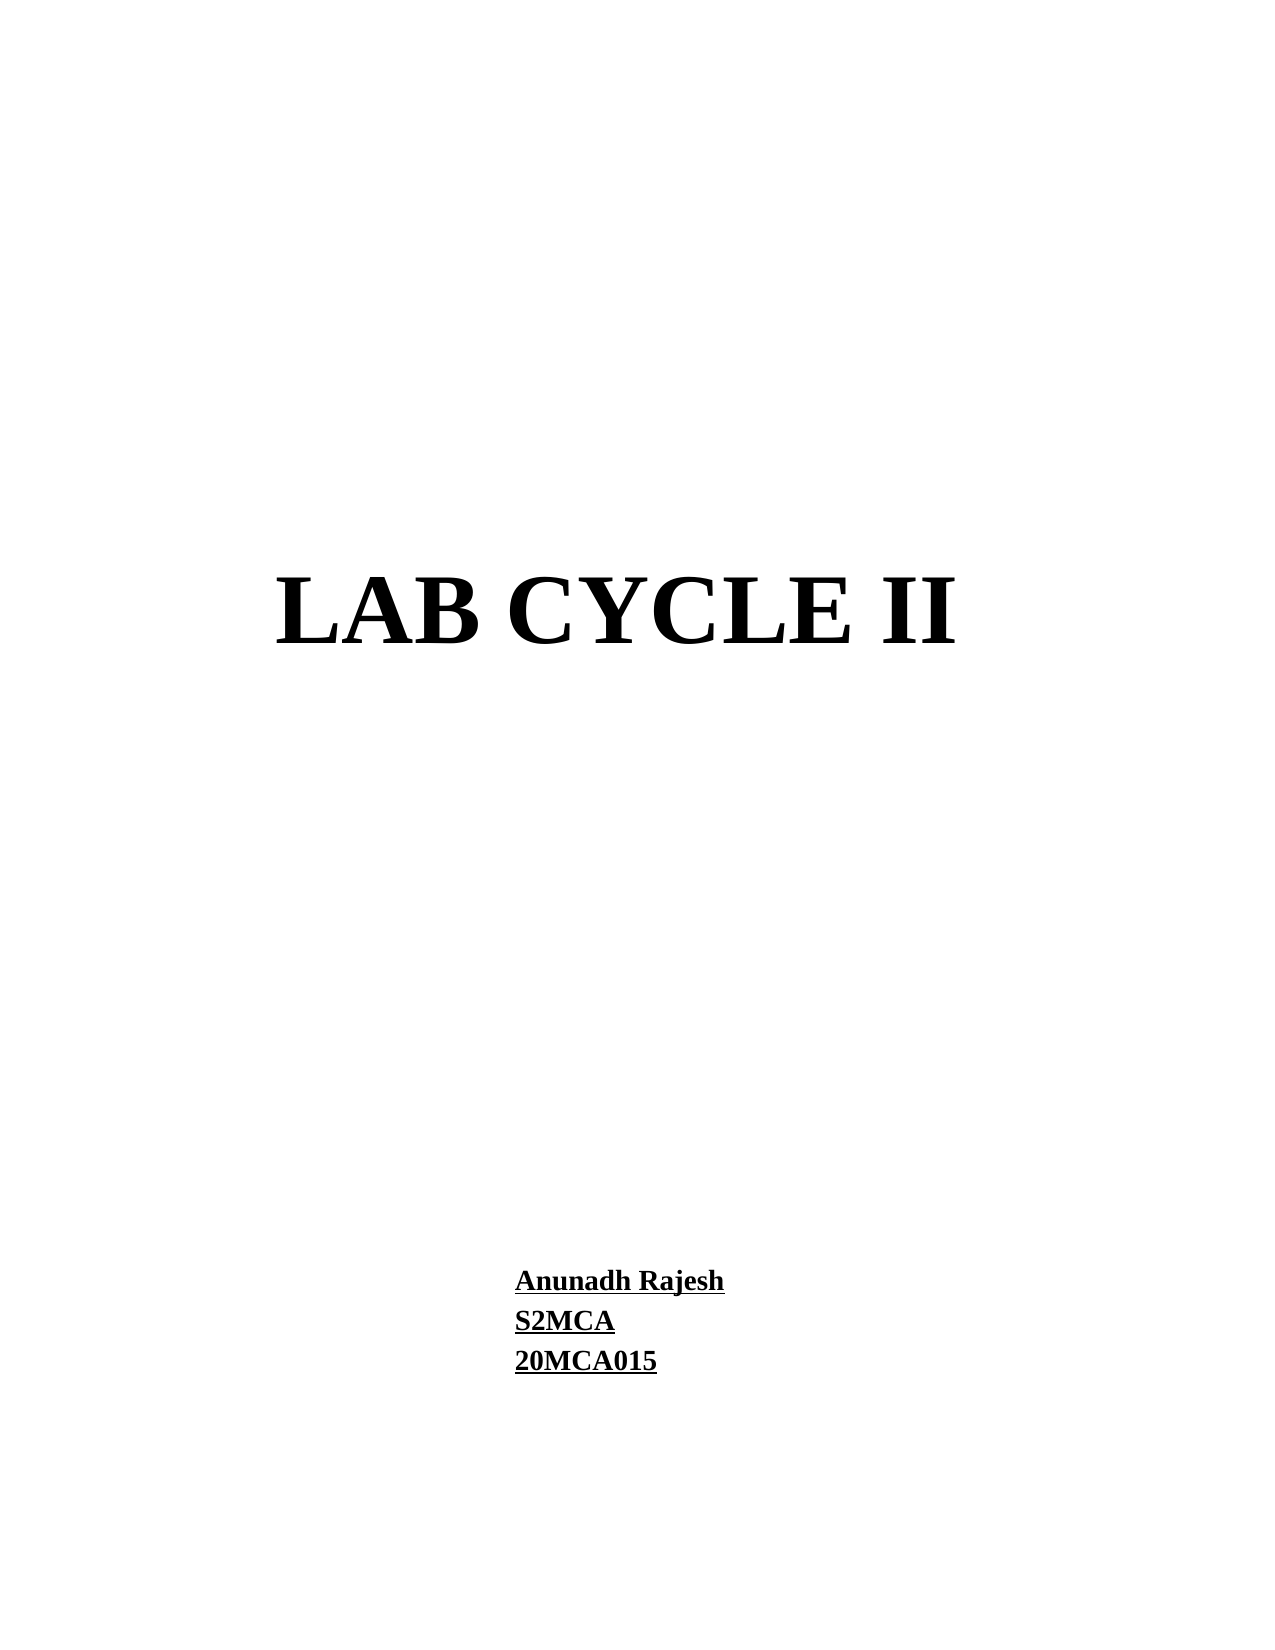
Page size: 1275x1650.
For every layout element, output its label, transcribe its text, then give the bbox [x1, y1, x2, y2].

title Anunadh Rajesh [514, 1263, 761, 1297]
title S2MCA [514, 1303, 761, 1337]
subtitle LAB CYCLE II [150, 550, 1185, 665]
title 20MCA015 [514, 1343, 761, 1377]
